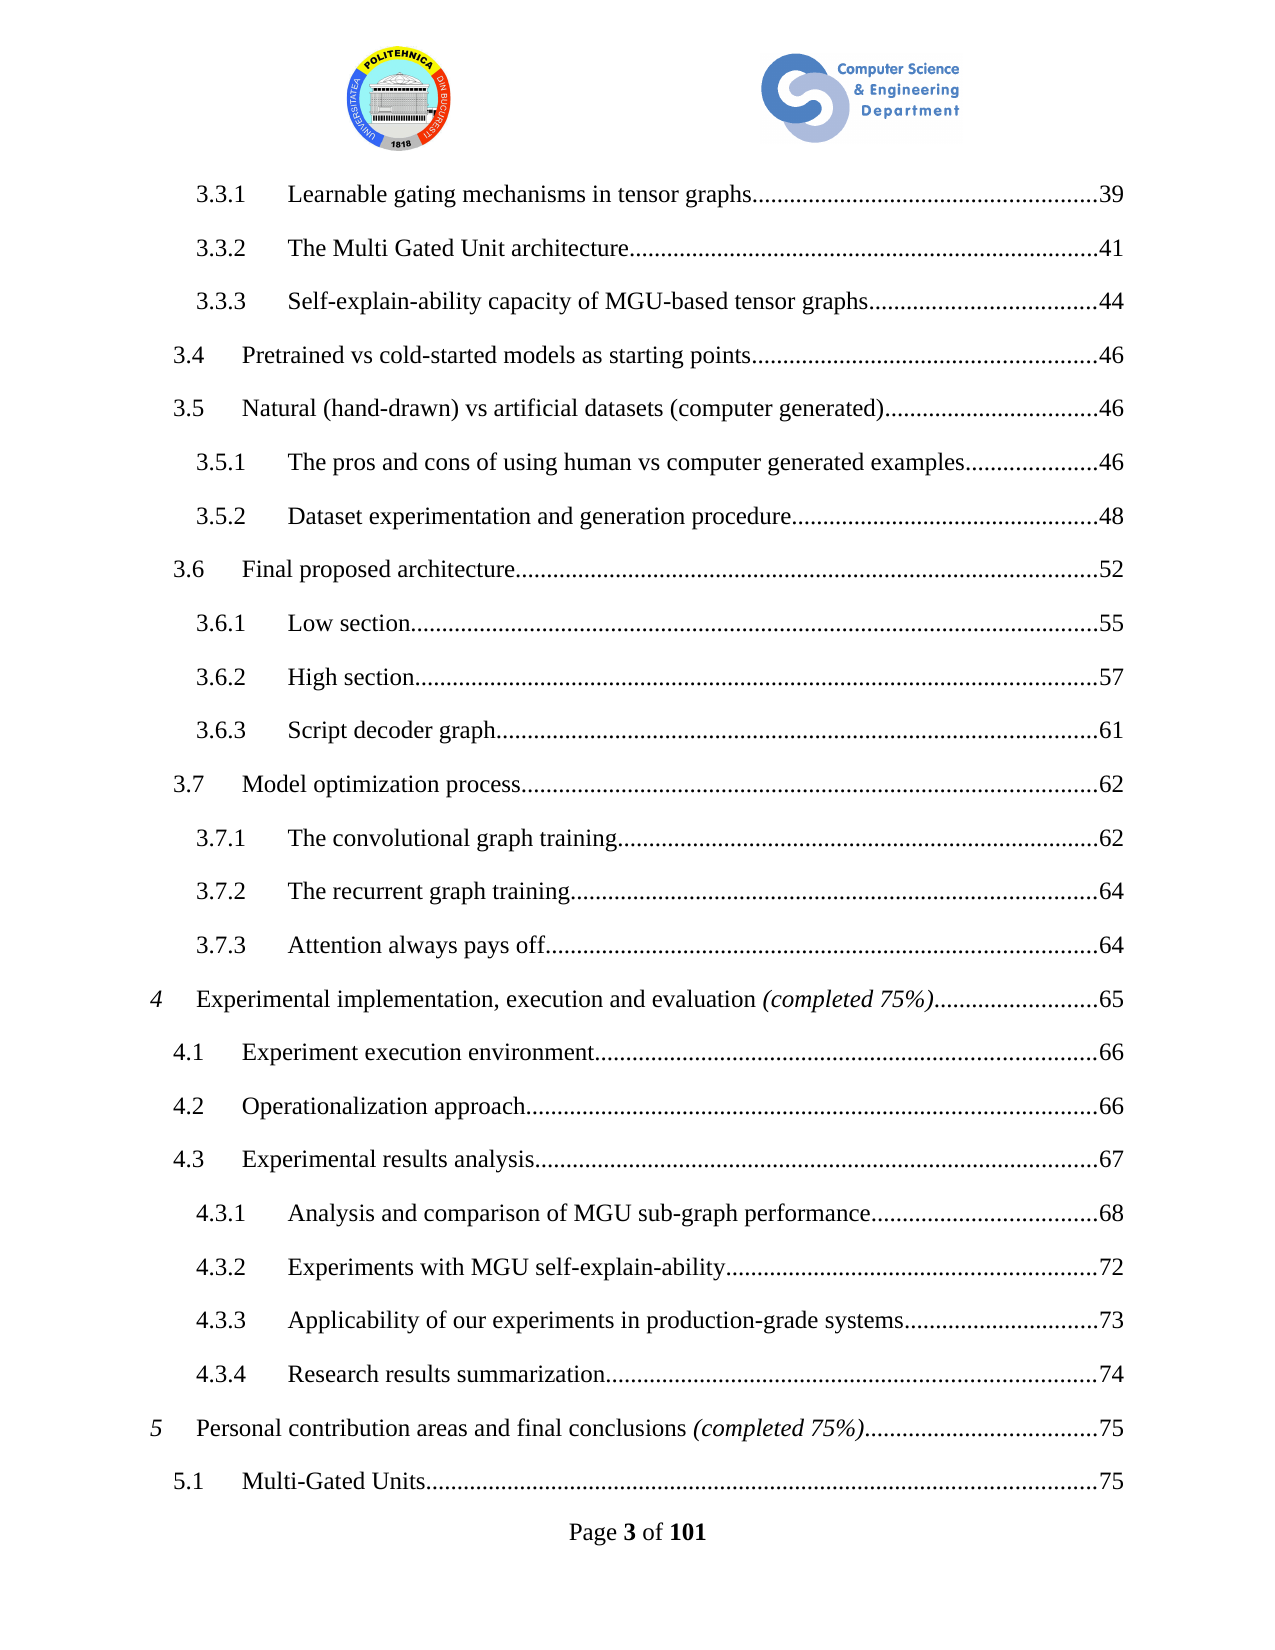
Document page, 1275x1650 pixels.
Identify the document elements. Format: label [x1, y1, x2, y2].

picture [760, 53, 963, 144]
picture [346, 46, 451, 151]
